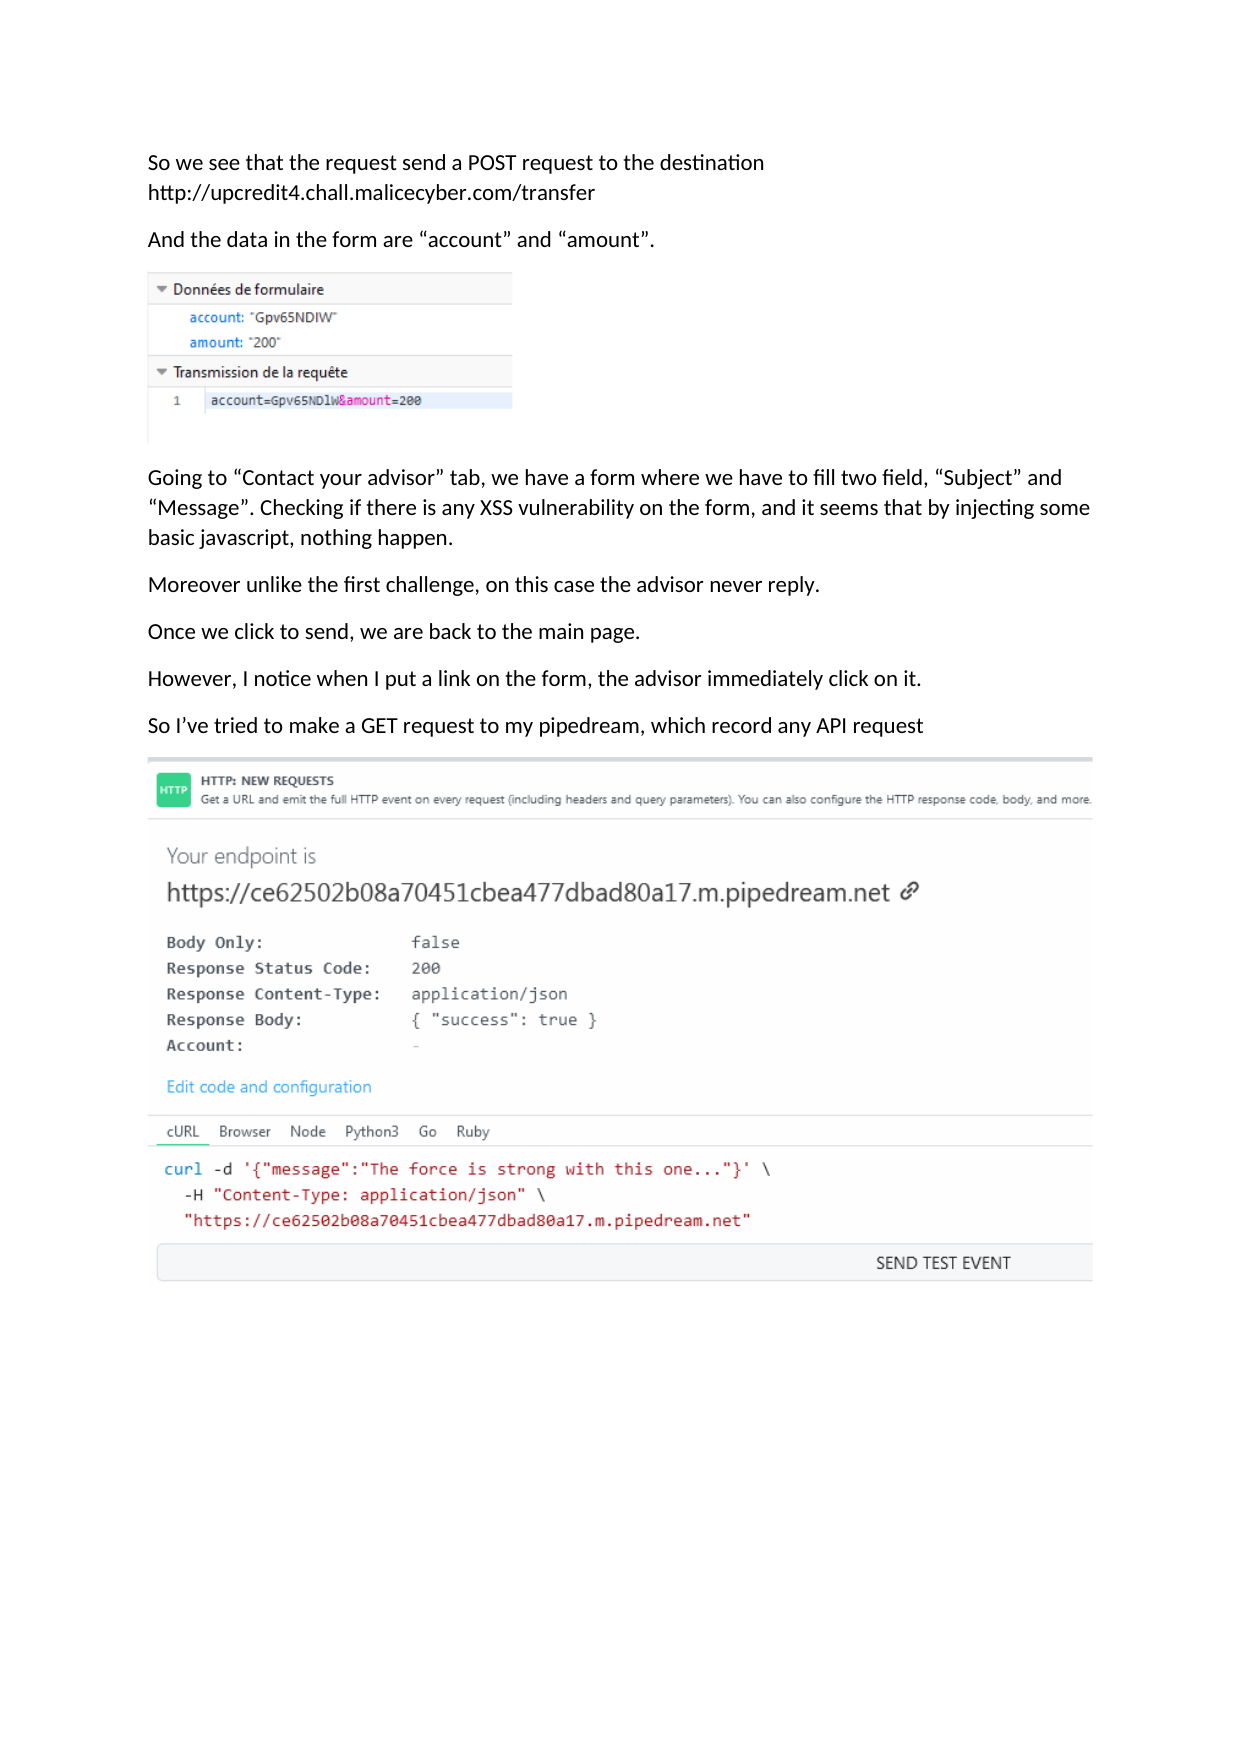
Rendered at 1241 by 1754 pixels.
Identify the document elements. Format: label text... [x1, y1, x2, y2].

text So I’ve tried to make a GET request to my pipedream, which record any API request [148, 711, 1093, 739]
picture [147, 757, 1093, 1285]
text So we see that the request send a POST request to the destination http://upcredit4.chall.malicecyber.com/transfer [148, 148, 1093, 206]
text And the data in the form are “account” and “amount”. [148, 225, 1093, 253]
text Moreover unlike the first challenge, on this case the advisor never reply. [148, 570, 1093, 598]
text Once we click to send, we are back to the main page. [148, 617, 1093, 645]
text Going to “Contact your advisor” tab, we have a form where we have to fill two field, “Subject” and “Message”. Checking if there is any XSS vulnerability on the form, and it seems that by injecting some basic javascript, nothing happen. [148, 463, 1093, 551]
picture [147, 271, 513, 444]
text However, I notice when I put a link on the form, the advisor immediately click on it. [148, 664, 1093, 692]
